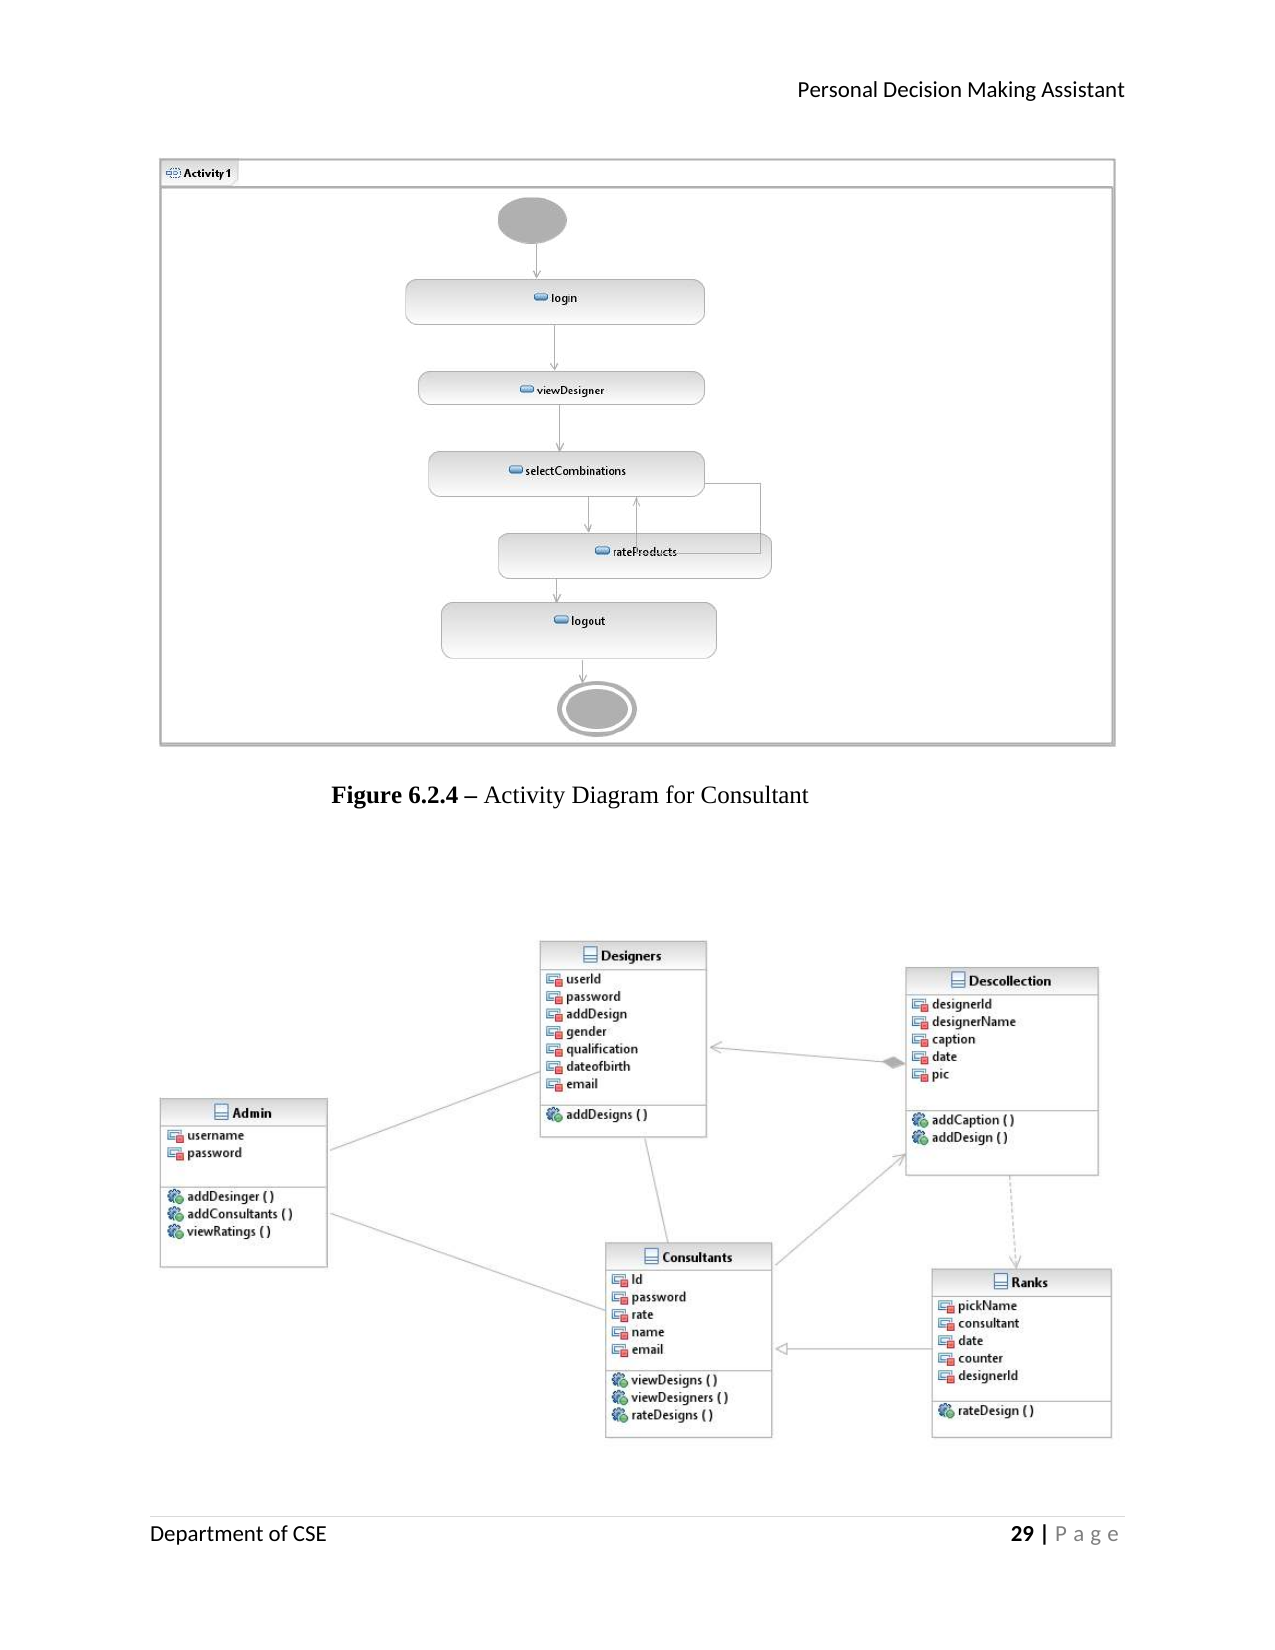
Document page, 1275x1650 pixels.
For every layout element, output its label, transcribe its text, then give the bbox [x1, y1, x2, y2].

picture [150, 931, 1125, 1450]
text Figure 6.2.4 – Activity Diagram for Consultant [150, 780, 1125, 809]
picture [150, 150, 1125, 756]
